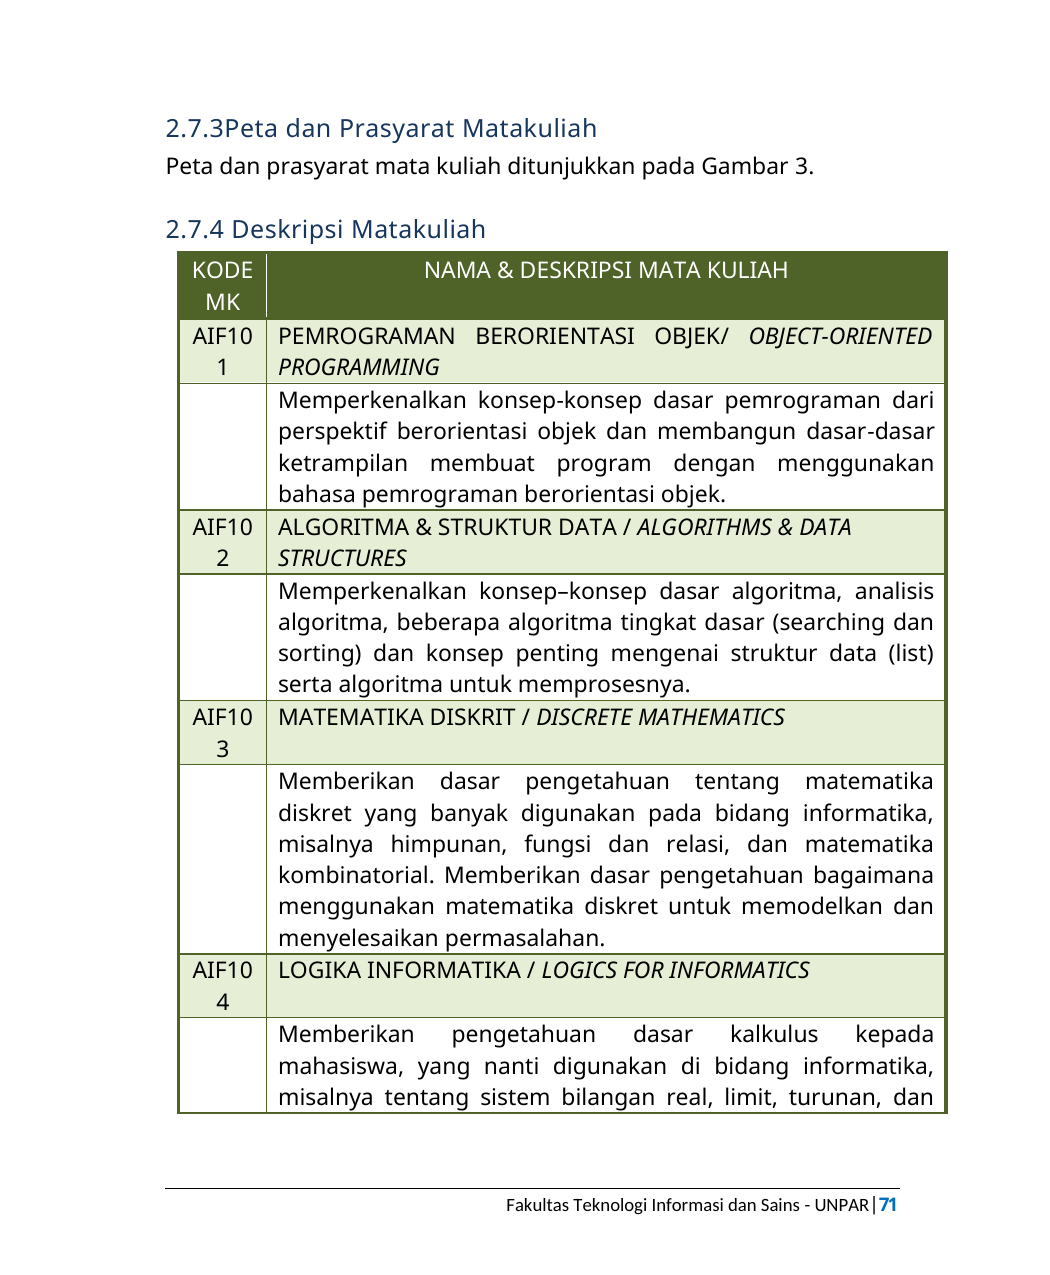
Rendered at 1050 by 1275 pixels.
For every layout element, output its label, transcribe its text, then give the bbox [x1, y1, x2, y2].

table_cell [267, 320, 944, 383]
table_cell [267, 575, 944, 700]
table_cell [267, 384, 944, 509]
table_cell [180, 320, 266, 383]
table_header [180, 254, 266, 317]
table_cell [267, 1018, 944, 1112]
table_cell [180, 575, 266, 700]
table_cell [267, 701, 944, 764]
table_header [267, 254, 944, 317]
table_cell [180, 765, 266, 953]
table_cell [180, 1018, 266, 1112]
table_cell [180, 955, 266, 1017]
text Peta dan prasyarat mata kuliah ditunjukkan pada Gambar 3. [165, 149, 900, 181]
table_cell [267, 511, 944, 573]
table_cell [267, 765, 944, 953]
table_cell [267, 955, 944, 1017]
text 2.7.4 Deskripsi Matakuliah [165, 212, 900, 246]
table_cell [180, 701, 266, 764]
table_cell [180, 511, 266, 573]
text 2.7.3Peta dan Prasyarat Matakuliah [165, 110, 900, 144]
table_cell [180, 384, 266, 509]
